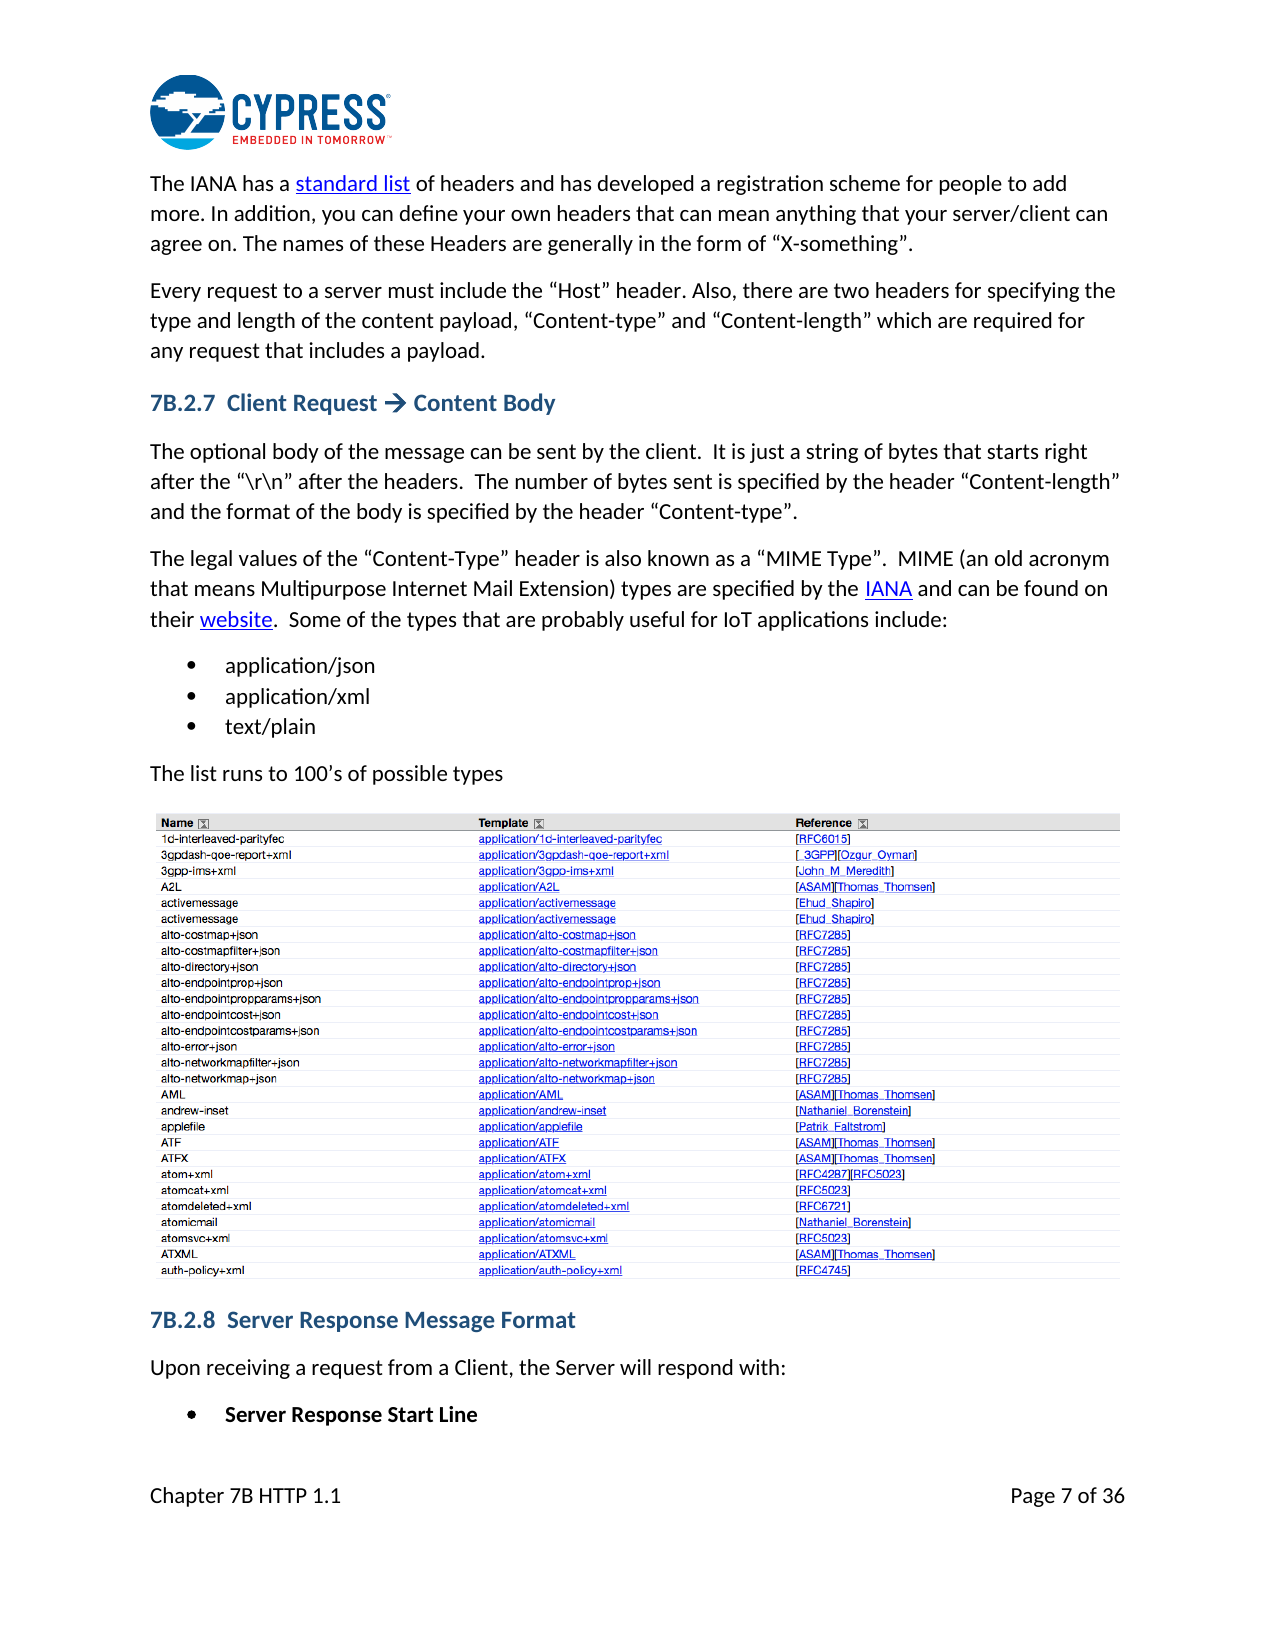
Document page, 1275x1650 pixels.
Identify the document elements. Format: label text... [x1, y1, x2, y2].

text Every request to a server must include the “Host” header. Also, there are two headers for specifying the type and length of the content payload, “Content-type” and “Content-length” which are required for any request that includes a payload. [150, 276, 1125, 364]
list application/json [187, 652, 1125, 680]
text The IANA has a standard list of headers and has developed a registration scheme for people to add more. In addition, you can define your own headers that can mean anything that your server/client can agree on. The names of these Headers are generally in the form of “X-something”. [150, 169, 1125, 257]
text The optional body of the message can be sent by the client. It is just a string of bytes that starts right after the “\r\n” after the headers. The number of bytes sent is specified by the header “Content-length” and the format of the body is specified by the header “Content-type”. [150, 437, 1125, 526]
subtitle Client Request Content Body [150, 387, 1125, 418]
text Upon receiving a request from a Client, the Server will respond with: [150, 1353, 1125, 1382]
picture [150, 75, 392, 150]
list text/plain [187, 712, 1125, 740]
picture [150, 805, 1125, 1281]
text The list runs to 100’s of possible types [150, 759, 1125, 787]
subtitle Server Response Message Format [150, 1304, 1125, 1334]
list Server Response Start Line [187, 1400, 1125, 1428]
list application/xml [187, 682, 1125, 710]
text The legal values of the “Content-Type” header is also known as a “MIME Type”. MIME (an old acronym that means Multipurpose Internet Mail Extension) types are specified by the IANA and can be found on their website. Some of the types that are probably useful for IoT applications include: [150, 544, 1125, 633]
